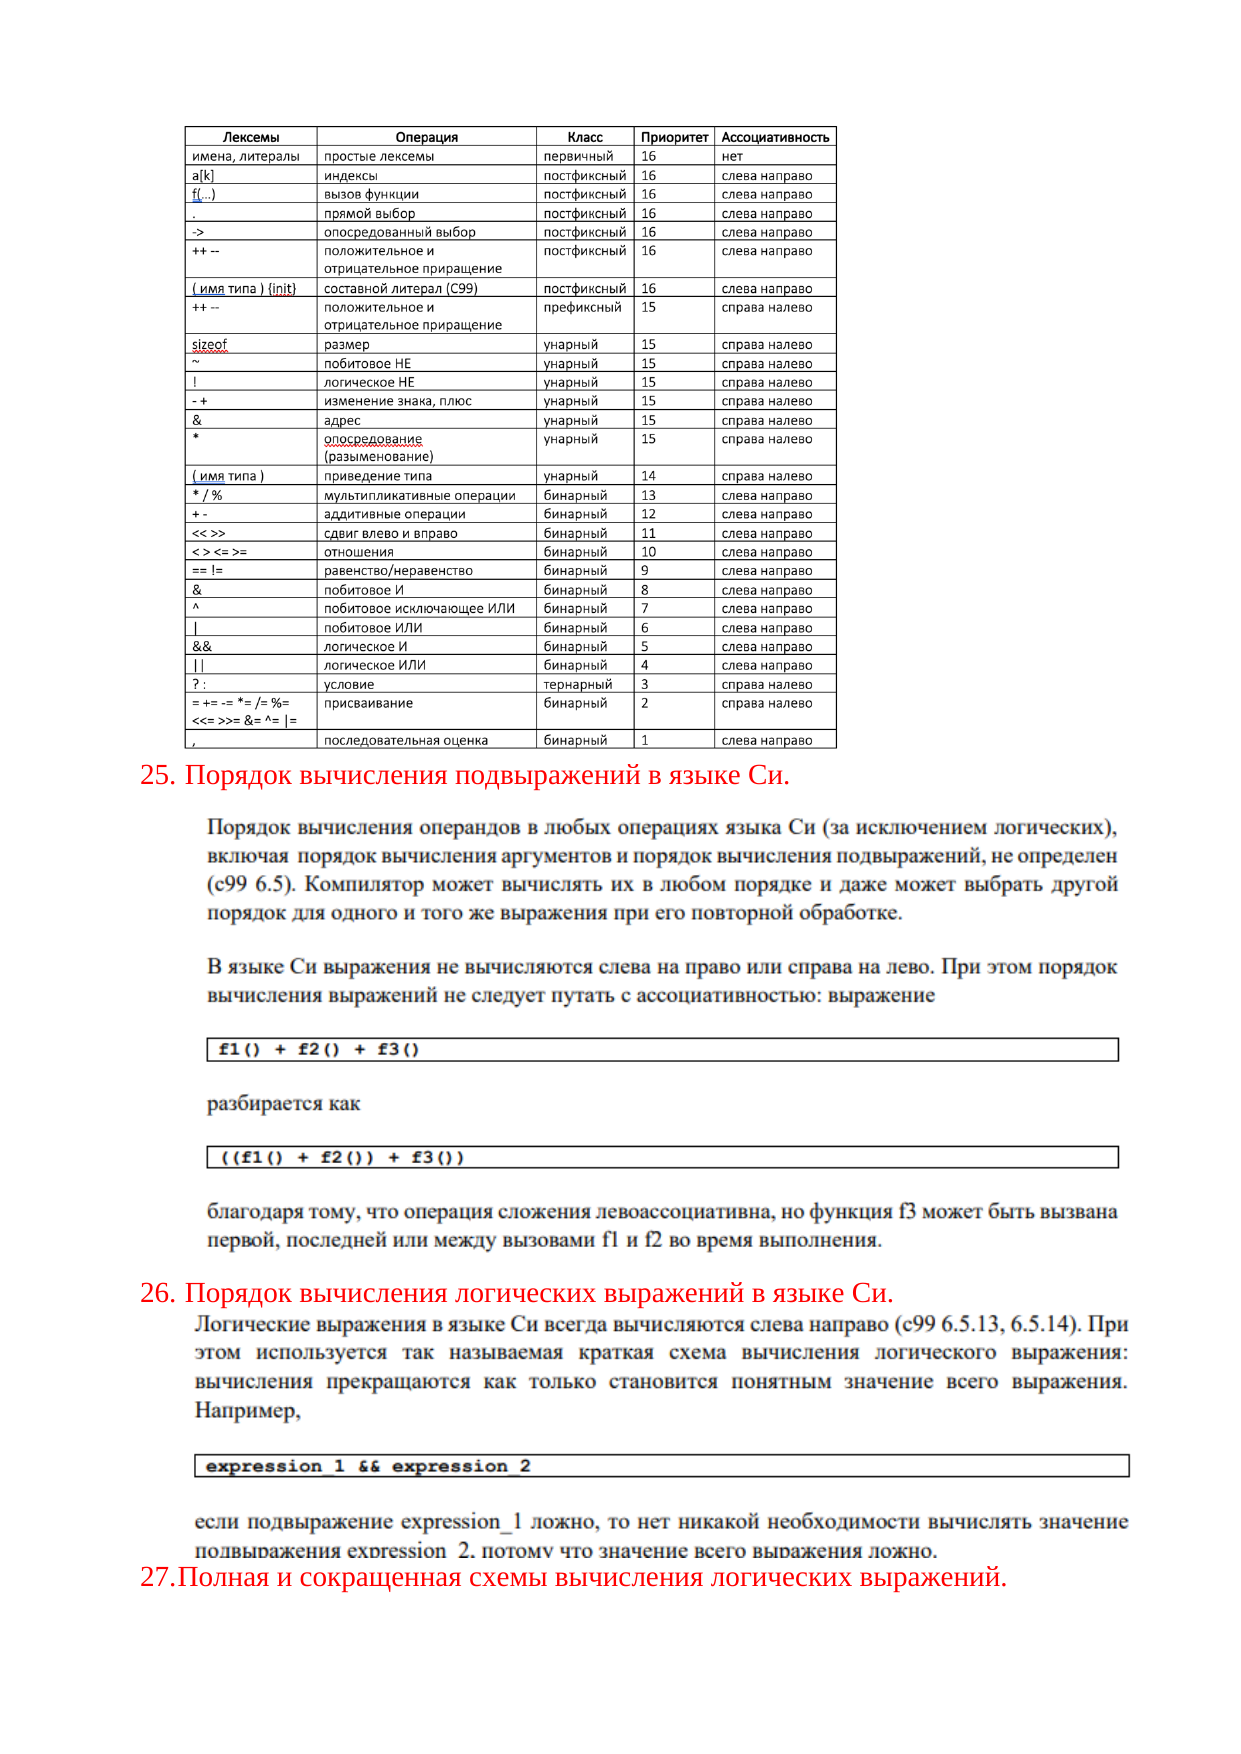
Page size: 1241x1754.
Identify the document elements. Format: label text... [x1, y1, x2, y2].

list Полная и сокращенная схемы вычисления логических выражений. [140, 1559, 1152, 1593]
picture [177, 1311, 1152, 1558]
picture [177, 793, 1152, 1274]
list Порядок вычисления подвыражений в языке Си. [140, 757, 1152, 791]
picture [177, 118, 843, 756]
list Порядок вычисления логических выражений в языке Си. [140, 1275, 1152, 1309]
